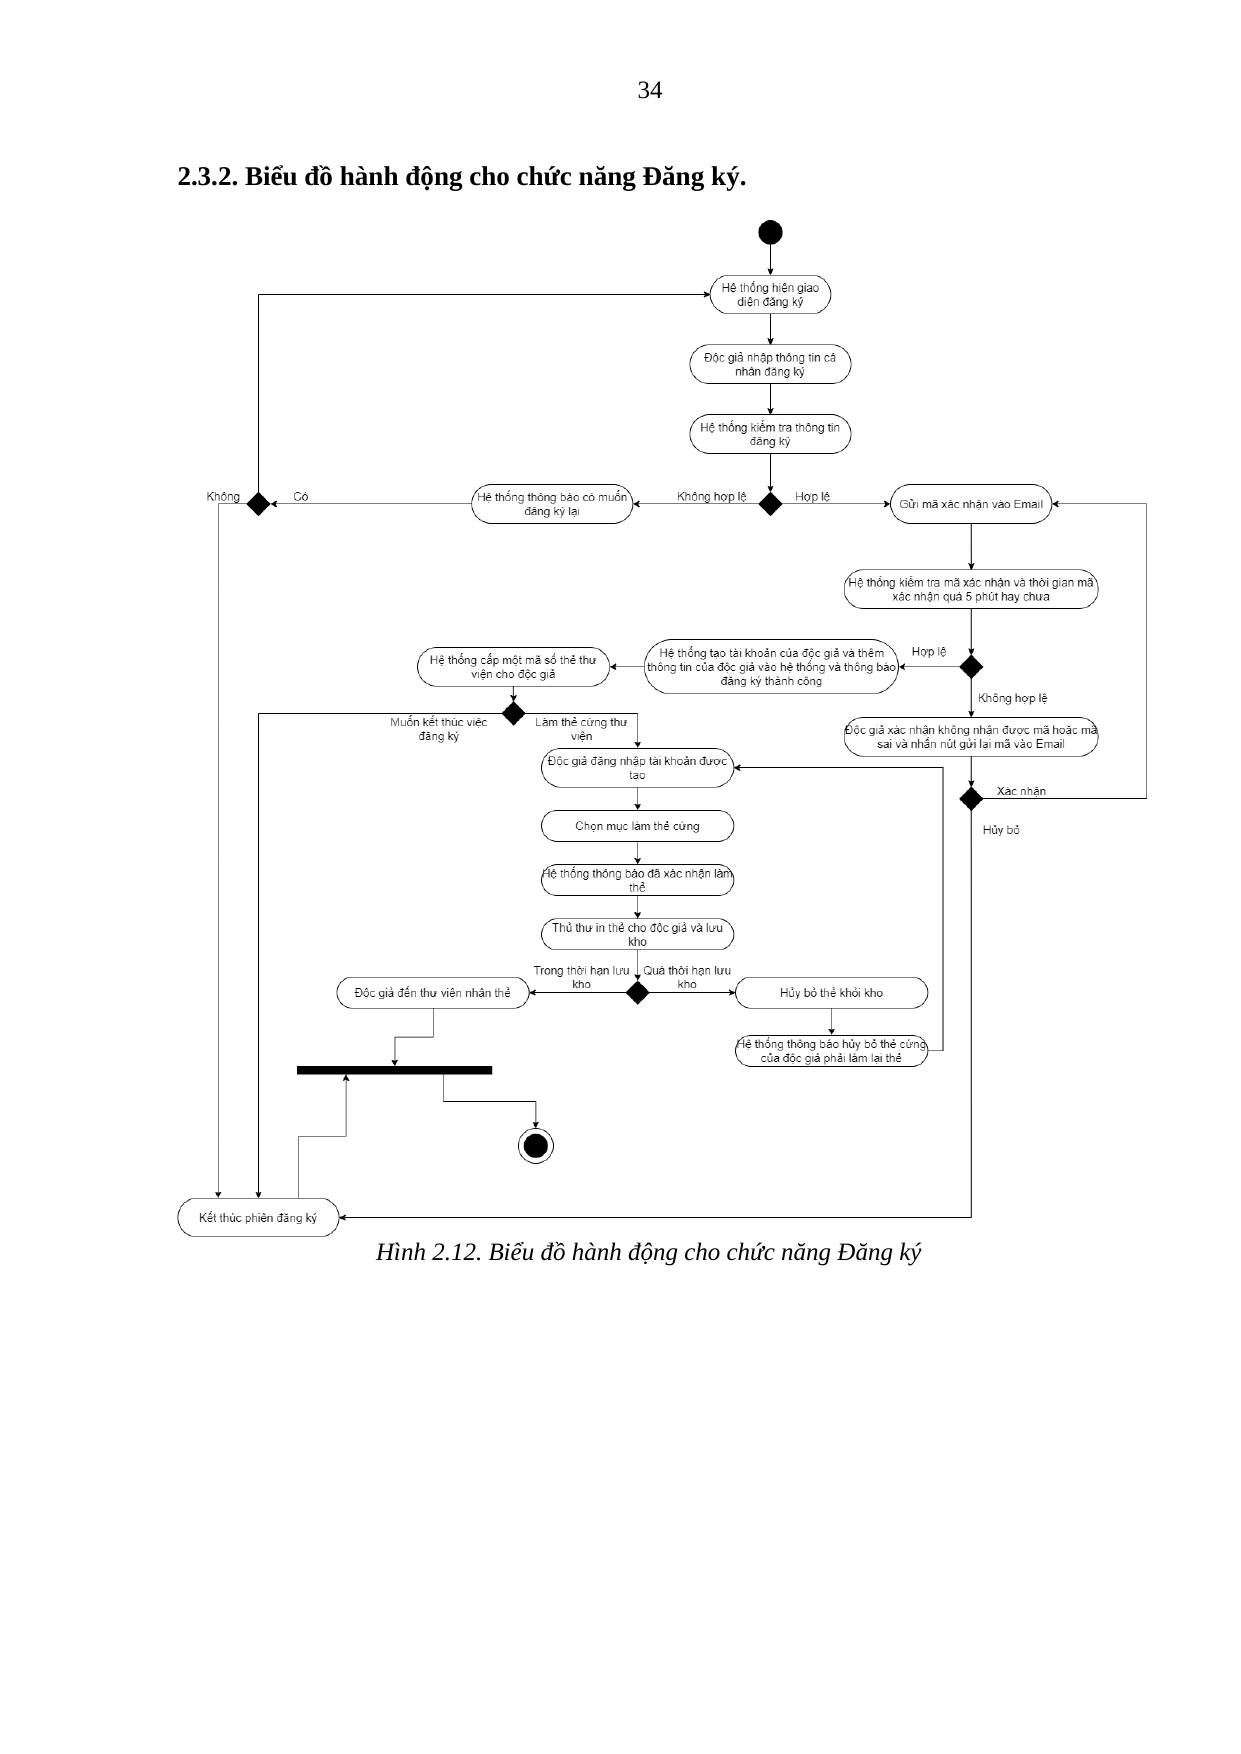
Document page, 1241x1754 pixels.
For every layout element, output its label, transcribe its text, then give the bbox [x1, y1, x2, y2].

subtitle 2.3.2. Biểu đồ hành động cho chức năng Đăng ký. [177, 160, 1122, 191]
subtitle Hình 2.12. Biểu đồ hành động cho chức năng Đăng ký [177, 1237, 1122, 1266]
picture [177, 220, 1153, 1237]
